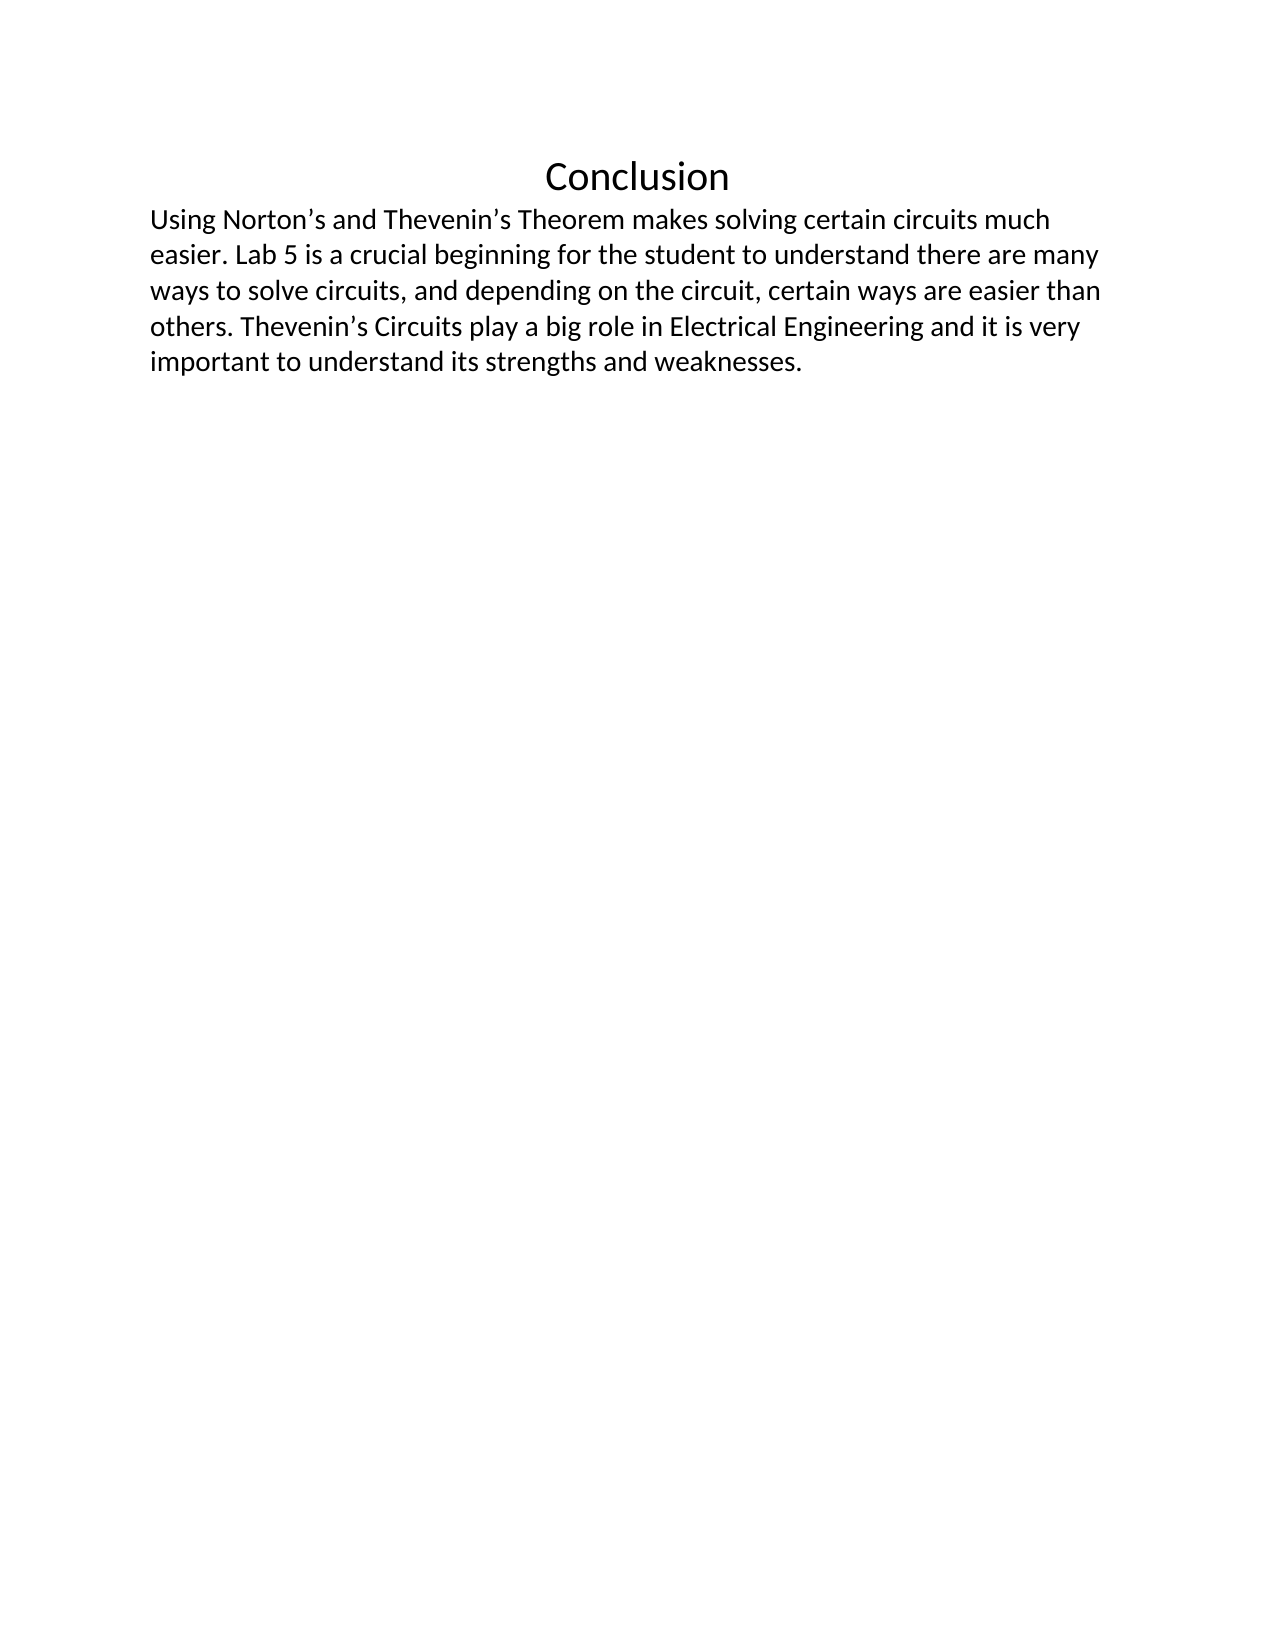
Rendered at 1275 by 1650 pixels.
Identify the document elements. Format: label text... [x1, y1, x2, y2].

text Using Norton’s and Thevenin’s Theorem makes solving certain circuits much easier. Lab 5 is a crucial beginning for the student to understand there are many ways to solve circuits, and depending on the circuit, certain ways are easier than others. Thevenin’s Circuits play a big role in Electrical Engineering and it is very important to understand its strengths and weaknesses. [150, 201, 1125, 379]
text Conclusion [150, 150, 1125, 201]
